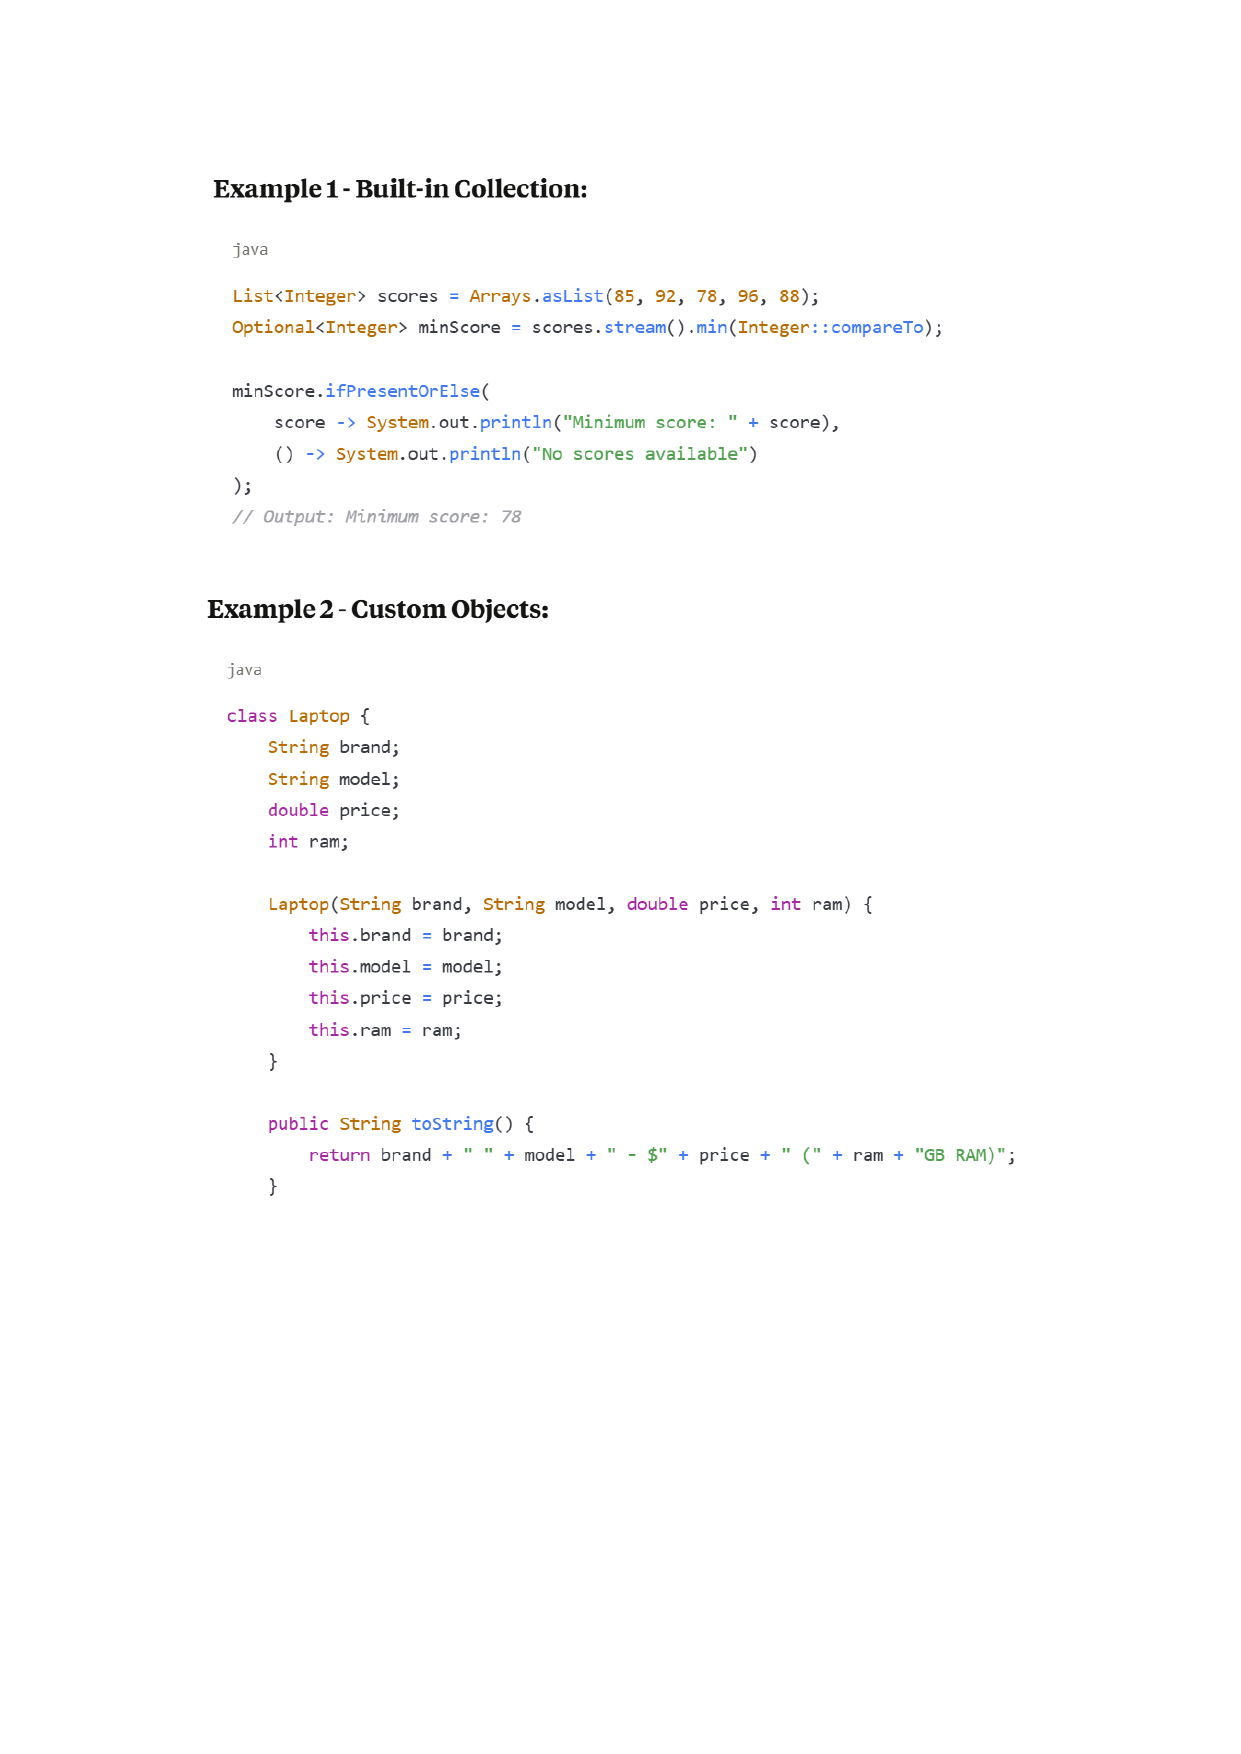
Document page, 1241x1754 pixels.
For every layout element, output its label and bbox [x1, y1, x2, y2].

picture [150, 150, 1091, 559]
picture [150, 577, 1091, 1198]
